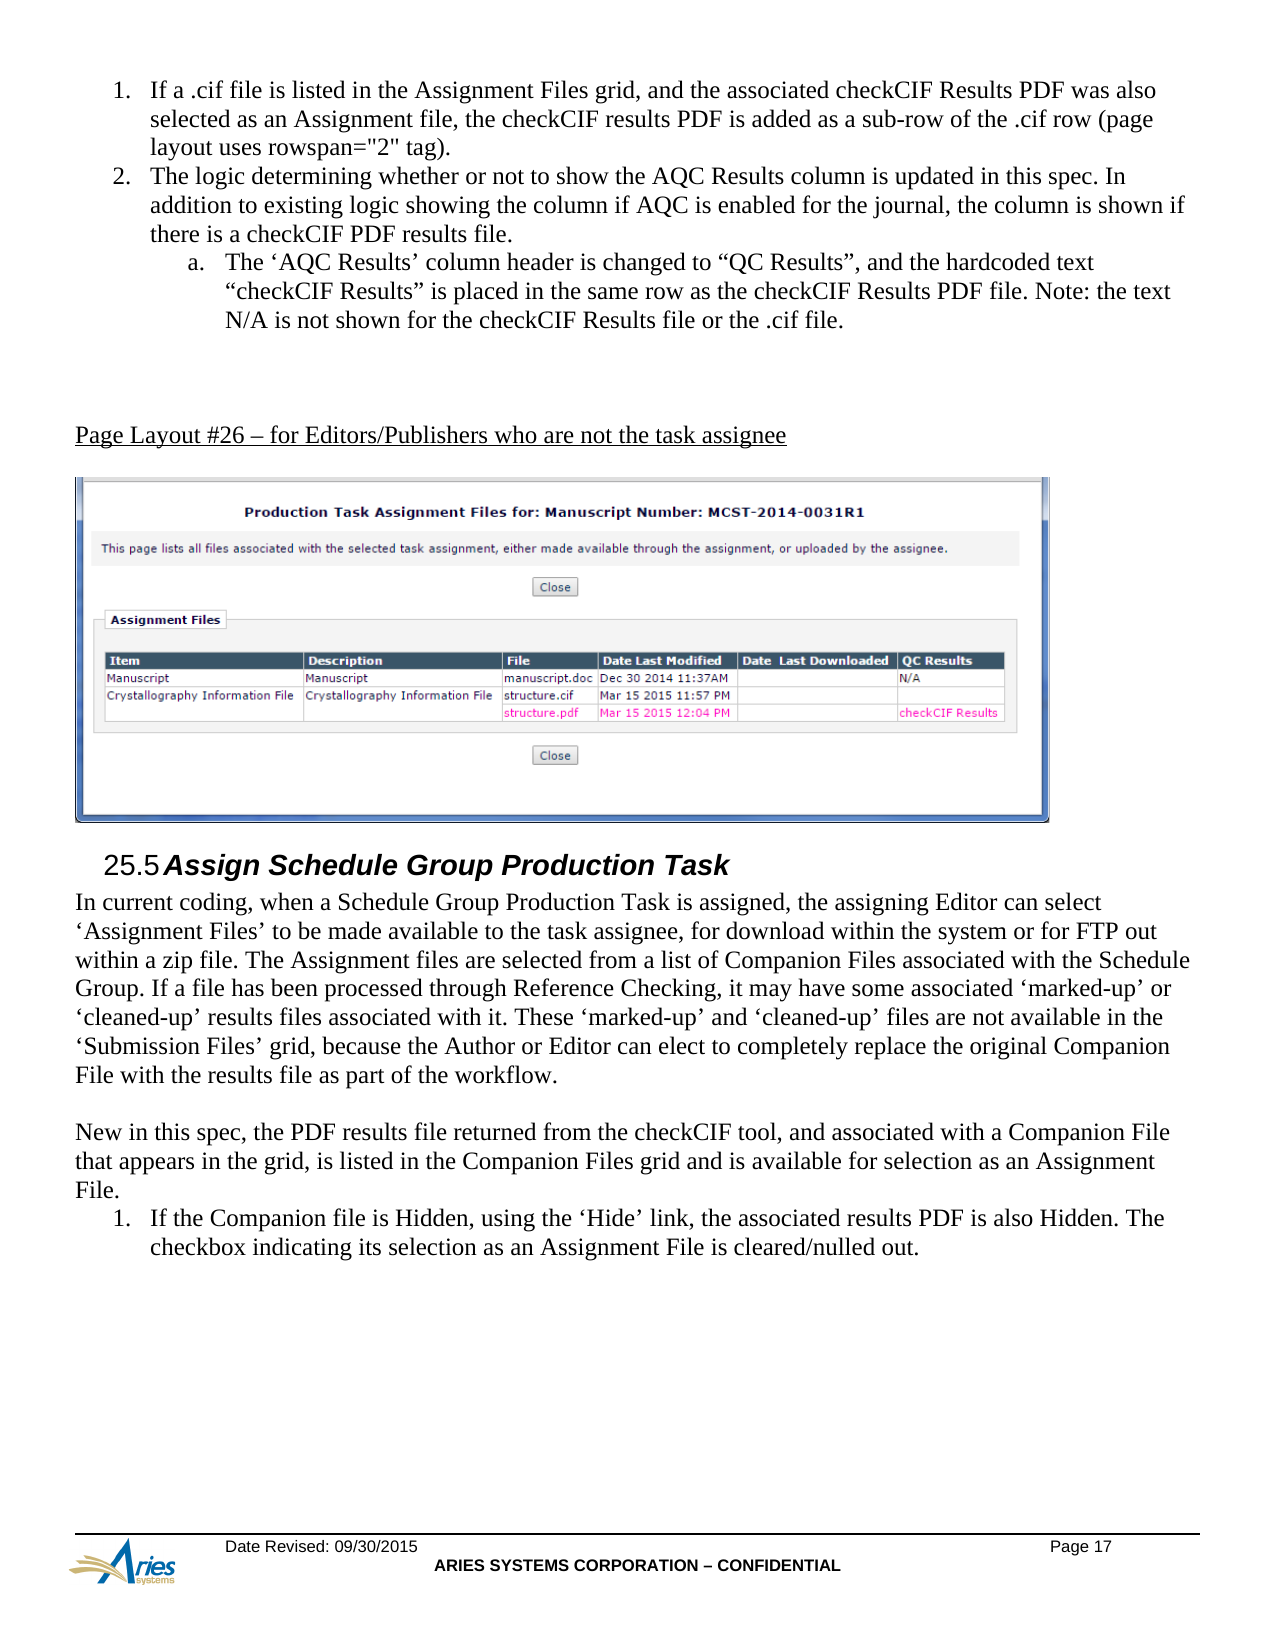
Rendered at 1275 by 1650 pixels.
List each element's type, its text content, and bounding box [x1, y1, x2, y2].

list The logic determining whether or not to show the AQC Results column is updated in this spec. In addition to existing logic showing the column if AQC is enabled for the journal, the column is shown if there is a checkCIF PDF results file. [112, 161, 1200, 247]
subtitle Assign Schedule Group Production Task [103, 847, 1200, 881]
list If the Companion file is Hidden, using the ‘Hide’ link, the associated results PDF is also Hidden. The checkbox indicating its selection as an Assignment File is cleared/nulled out. [112, 1203, 1200, 1261]
text In current coding, when a Schedule Group Production Task is assigned, the assigning Editor can select ‘Assignment Files’ to be made available to the task assignee, for download within the system or for FTP out within a zip file. The Assignment files are selected from a list of Companion Files associated with the Schedule Group. If a file has been processed through Reference Checking, it may have some associated ‘marked-up’ or ‘cleaned-up’ results files associated with it. These ‘marked-up’ and ‘cleaned-up’ files are not available in the ‘Submission Files’ grid, because the Author or Editor can elect to completely replace the original Companion File with the results file as part of the workflow. [75, 887, 1200, 1088]
list The ‘AQC Results’ column header is changed to “QC Results”, and the hardcoded text “checkCIF Results” is placed in the same row as the checkCIF Results PDF file. Note: the text N/A is not shown for the checkCIF Results file or the .cif file. [187, 247, 1200, 334]
text Page Layout #26 – for Editors/Publishers who are not the task assignee [75, 420, 1200, 449]
text New in this spec, the PDF results file returned from the checkCIF tool, and associated with a Companion File that appears in the grid, is listed in the Companion Files grid and is available for selection as an Assignment File. [75, 1117, 1200, 1203]
list If a .cif file is listed in the Assignment Files grid, and the associated checkCIF Results PDF was also selected as an Assignment file, the checkCIF results PDF is added as a sub-row of the .cif row (page layout uses rowspan="2" tag). [112, 75, 1200, 161]
picture [68, 1538, 175, 1585]
picture [75, 477, 1050, 823]
